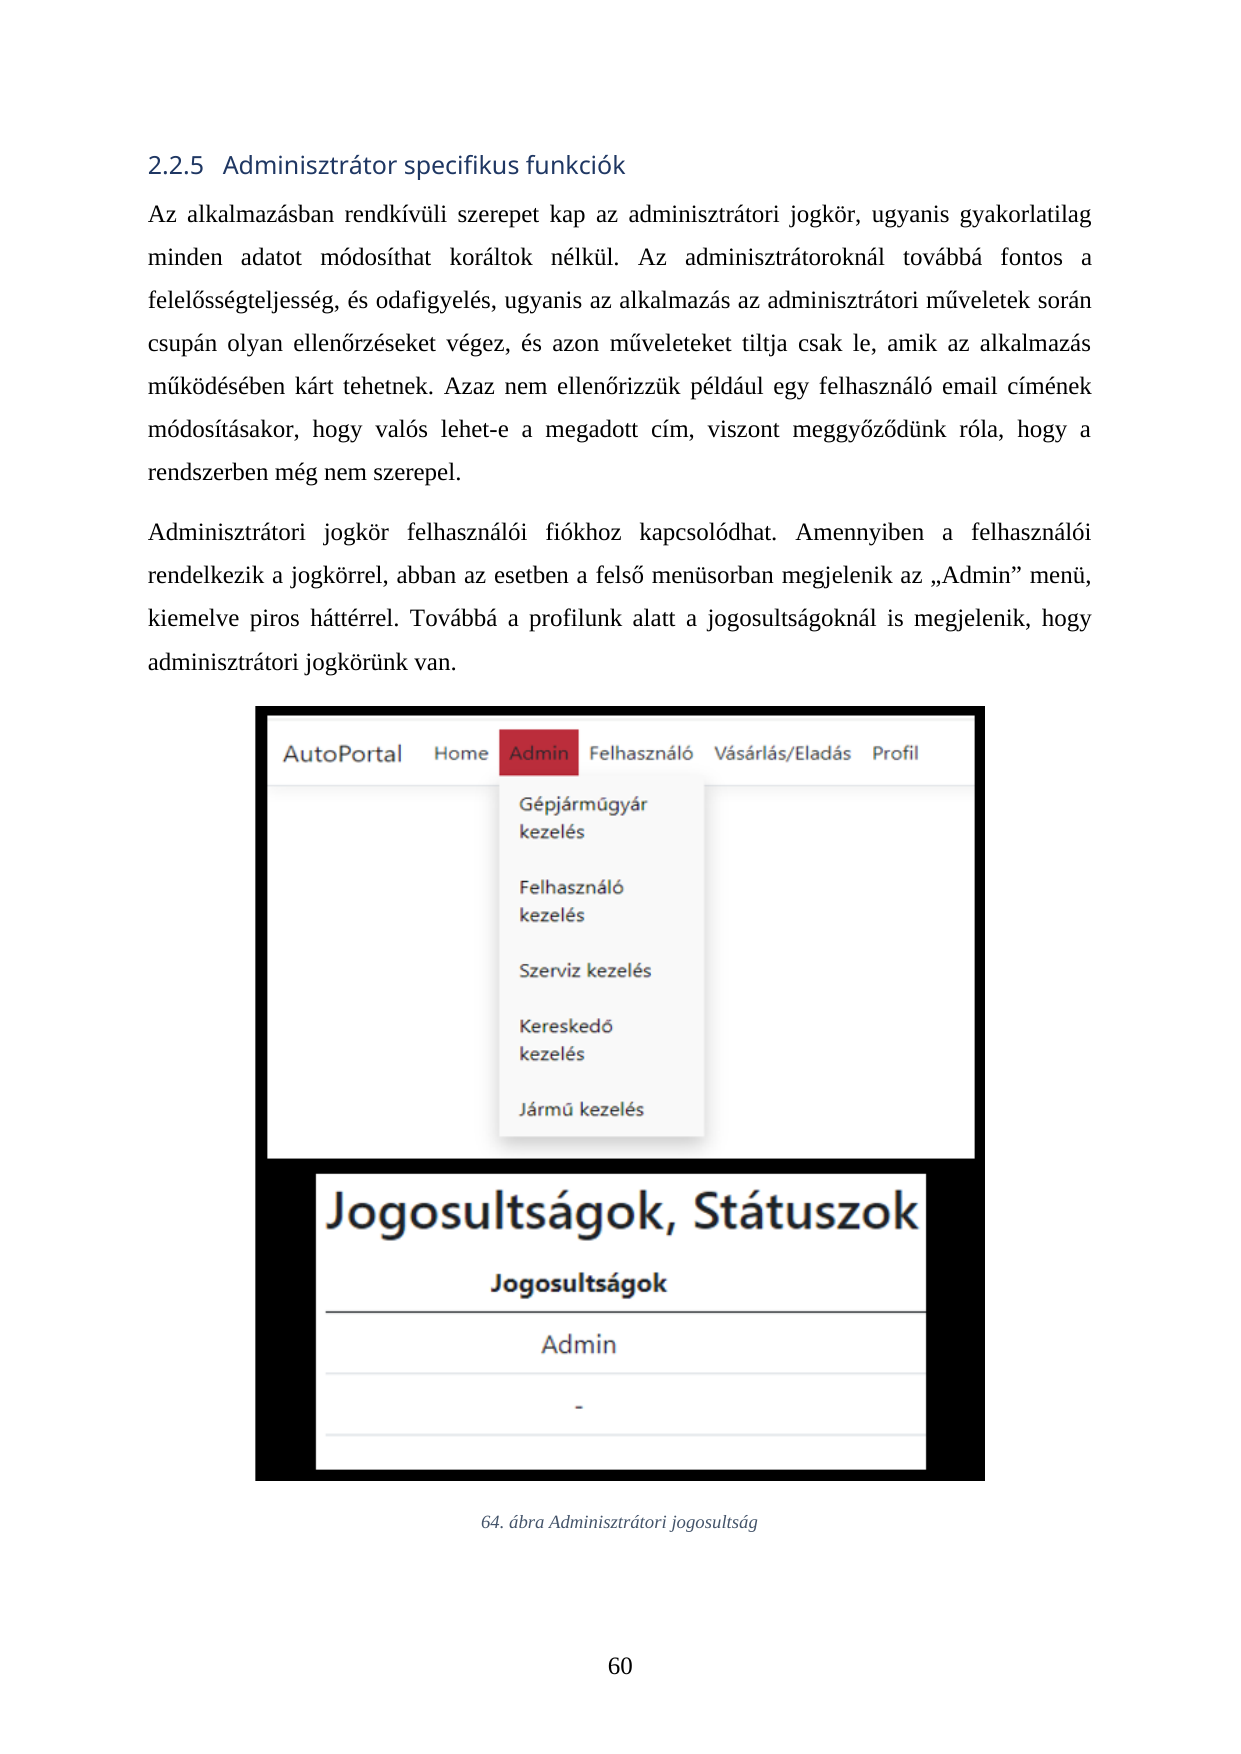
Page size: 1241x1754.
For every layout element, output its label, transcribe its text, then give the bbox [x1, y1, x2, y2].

text Adminisztrátori jogkör felhasználói fiókhoz kapcsolódhat. Amennyiben a felhasználói rendelkezik a jogkörrel, abban az esetben a felső menüsorban megjelenik az „Admin” menü, kiemelve piros háttérrel. Továbbá a profilunk alatt a jogosultságoknál is megjelenik, hogy adminisztrátori jogkörünk van. [148, 517, 1093, 675]
subtitle Adminisztrátor specifikus funkciók [148, 148, 1093, 182]
picture [255, 706, 985, 1481]
text Az alkalmazásban rendkívüli szerepet kap az adminisztrátori jogkör, ugyanis gyakorlatilag minden adatot módosíthat koráltok nélkül. Az adminisztrátoroknál továbbá fontos a felelősségteljesség, és odafigyelés, ugyanis az alkalmazás az adminisztrátori műveletek során csupán olyan ellenőrzéseket végez, és azon műveleteket tiltja csak le, amik az alkalmazás működésében kárt tehetnek. Azaz nem ellenőrizzük például egy felhasználó email címének módosításakor, hogy valós lehet-e a megadott cím, viszont meggyőződünk róla, hogy a rendszerben még nem szerepel. [148, 199, 1093, 486]
